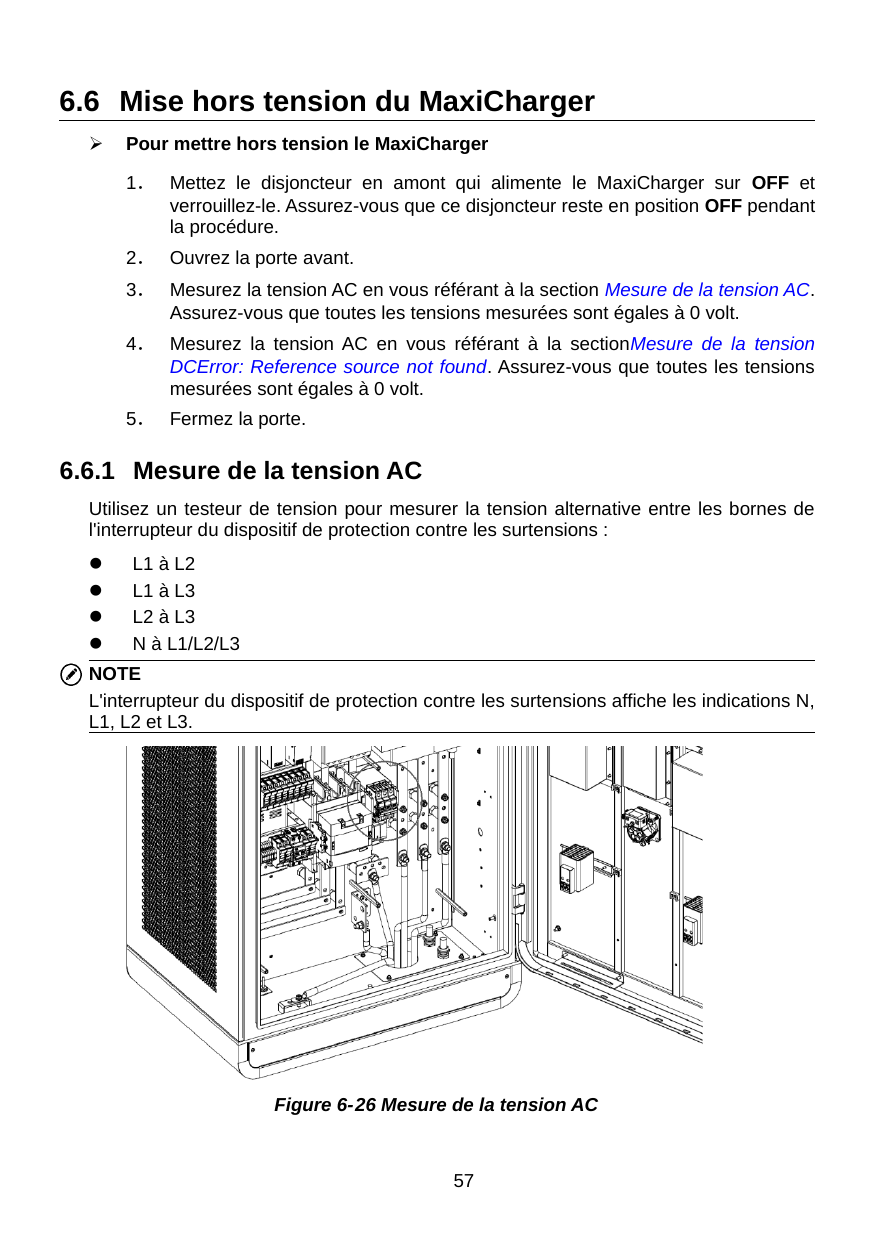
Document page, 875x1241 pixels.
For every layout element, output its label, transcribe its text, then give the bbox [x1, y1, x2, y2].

text L'interrupteur du dispositif de protection contre les surtensions affiche les indications N, L1, L2 et L3. [89, 689, 815, 732]
picture [59, 662, 83, 687]
text Pour mettre hors tension le MaxiCharger [89, 133, 815, 155]
subtitle Mesure de la tension AC [59, 456, 815, 485]
subtitle Mise hors tension du MaxiCharger [59, 84, 815, 120]
list Fermez la porte. [126, 404, 815, 431]
list Mesurez la tension AC en vous référant à la section Mesure de la tension AC. Assurez-vous que toutes les tensions mesurées sont égales à 0 volt. [126, 275, 815, 324]
list L1 à L2 [89, 553, 815, 575]
list L2 à L3 [89, 606, 815, 628]
list Mettez le disjoncteur en amont qui alimente le MaxiCharger sur OFF et verrouillez-le. Assurez-vous que ce disjoncteur reste en position OFF pendant la procédure. [126, 167, 815, 238]
text Utilisez un testeur de tension pour mesurer la tension alternative entre les bornes de l'interrupteur du dispositif de protection contre les surtensions : [89, 497, 815, 541]
list Ouvrez la porte avant. [126, 243, 815, 270]
list L1 à L3 [89, 580, 815, 601]
list N à L1/L2/L3 [89, 633, 815, 655]
text NOTE [89, 661, 815, 684]
